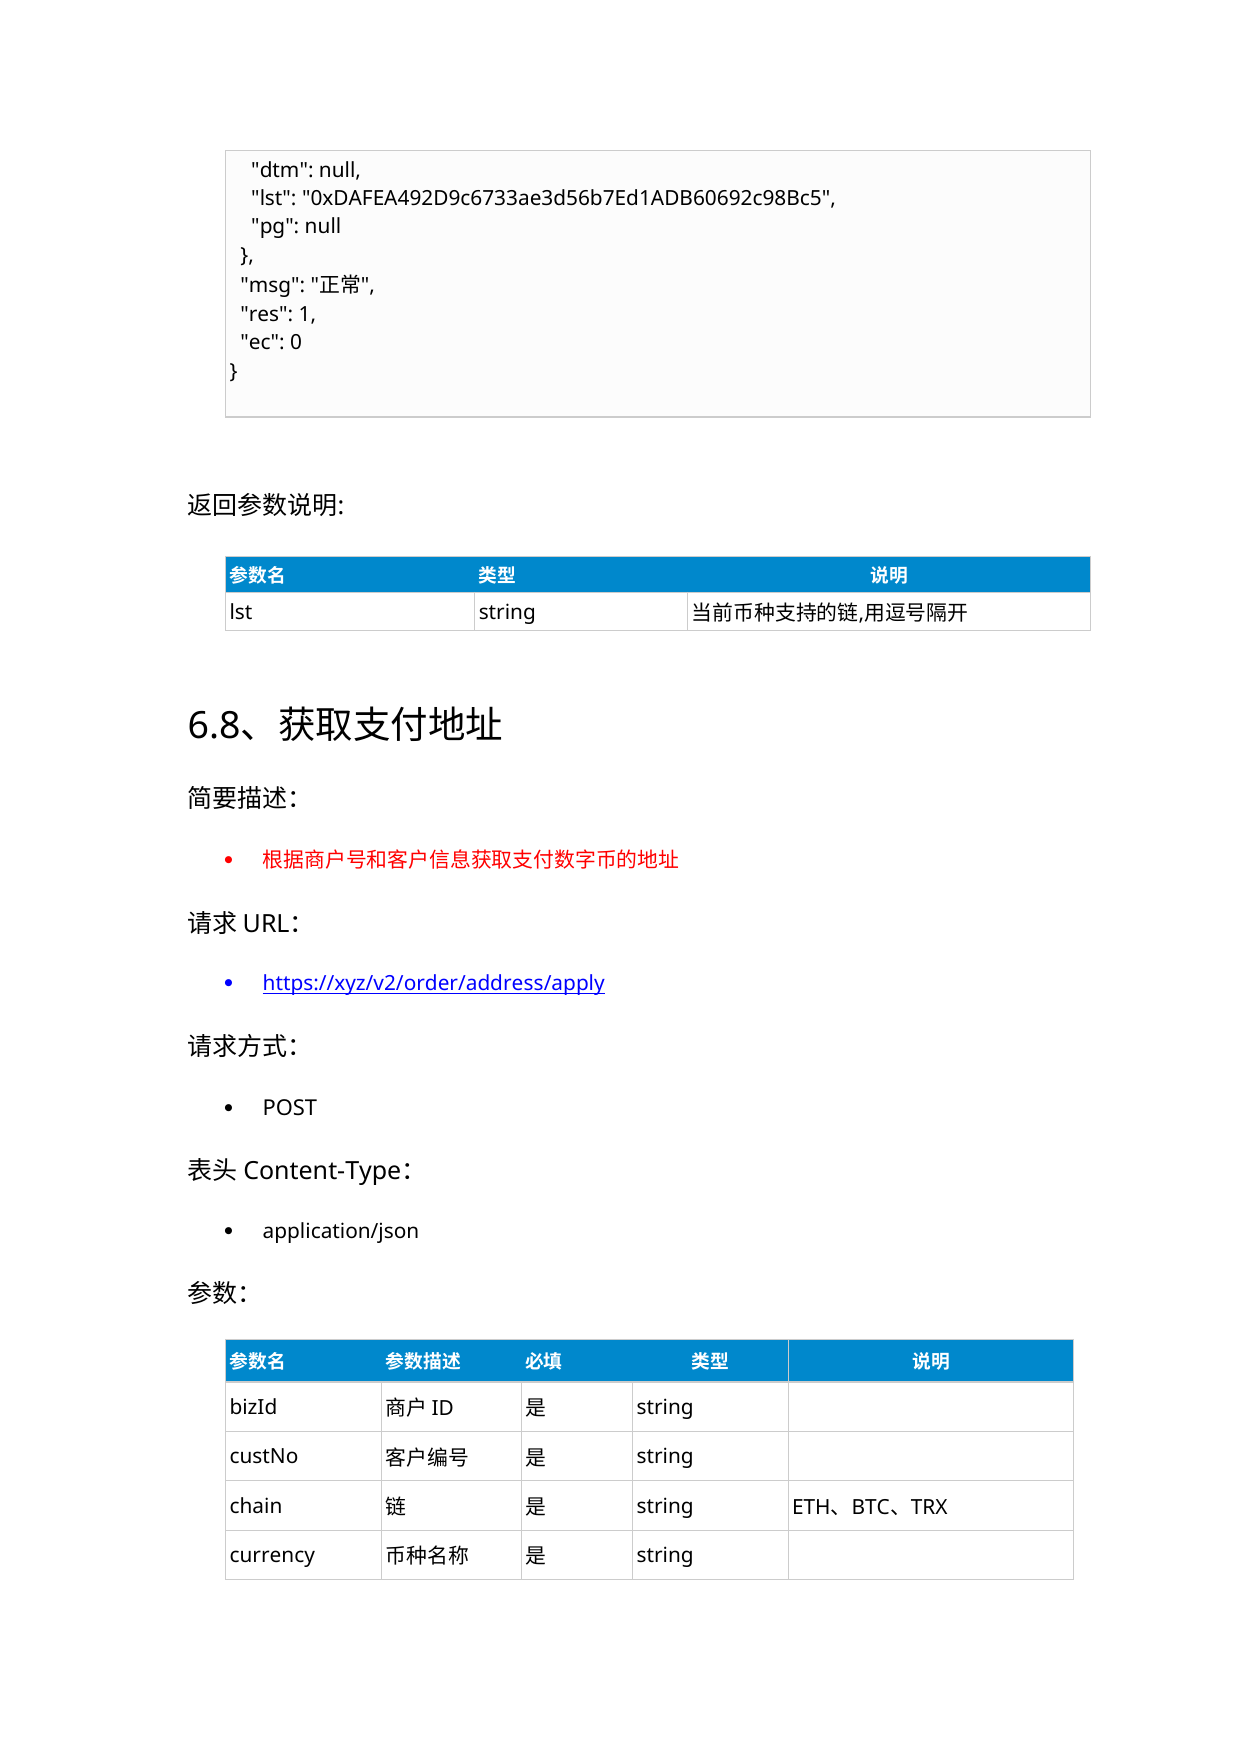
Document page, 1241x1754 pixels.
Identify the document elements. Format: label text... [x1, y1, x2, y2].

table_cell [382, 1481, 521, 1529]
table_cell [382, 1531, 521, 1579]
text 简要描述： [187, 778, 1053, 814]
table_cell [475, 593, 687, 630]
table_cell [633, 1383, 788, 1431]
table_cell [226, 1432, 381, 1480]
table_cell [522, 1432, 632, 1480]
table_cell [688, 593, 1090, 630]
list 根据商户号和客户信息获取支付数字币的地址 [225, 844, 1053, 874]
list https://xyz/v2/order/address/apply [225, 968, 1053, 997]
text 表头 Content-Type： [187, 1151, 1053, 1187]
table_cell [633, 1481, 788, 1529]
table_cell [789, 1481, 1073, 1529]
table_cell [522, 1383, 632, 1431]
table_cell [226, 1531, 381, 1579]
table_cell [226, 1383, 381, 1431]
text 参数： [187, 1273, 1053, 1310]
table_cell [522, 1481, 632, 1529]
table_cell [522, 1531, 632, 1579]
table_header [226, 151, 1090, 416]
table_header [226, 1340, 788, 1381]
text 请求URL： [187, 903, 1053, 939]
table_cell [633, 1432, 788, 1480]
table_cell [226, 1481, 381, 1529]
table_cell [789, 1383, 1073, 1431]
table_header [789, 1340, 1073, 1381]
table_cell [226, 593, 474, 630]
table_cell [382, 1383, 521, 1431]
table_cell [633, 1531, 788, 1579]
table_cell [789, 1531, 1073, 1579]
text 返回参数说明: [187, 486, 1053, 522]
subtitle 6.8、获取支付地址 [187, 695, 1053, 749]
list application/json [225, 1216, 1053, 1244]
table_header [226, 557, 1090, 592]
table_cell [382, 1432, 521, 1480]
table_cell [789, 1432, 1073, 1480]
list POST [225, 1092, 1053, 1121]
text 请求方式： [187, 1026, 1053, 1062]
